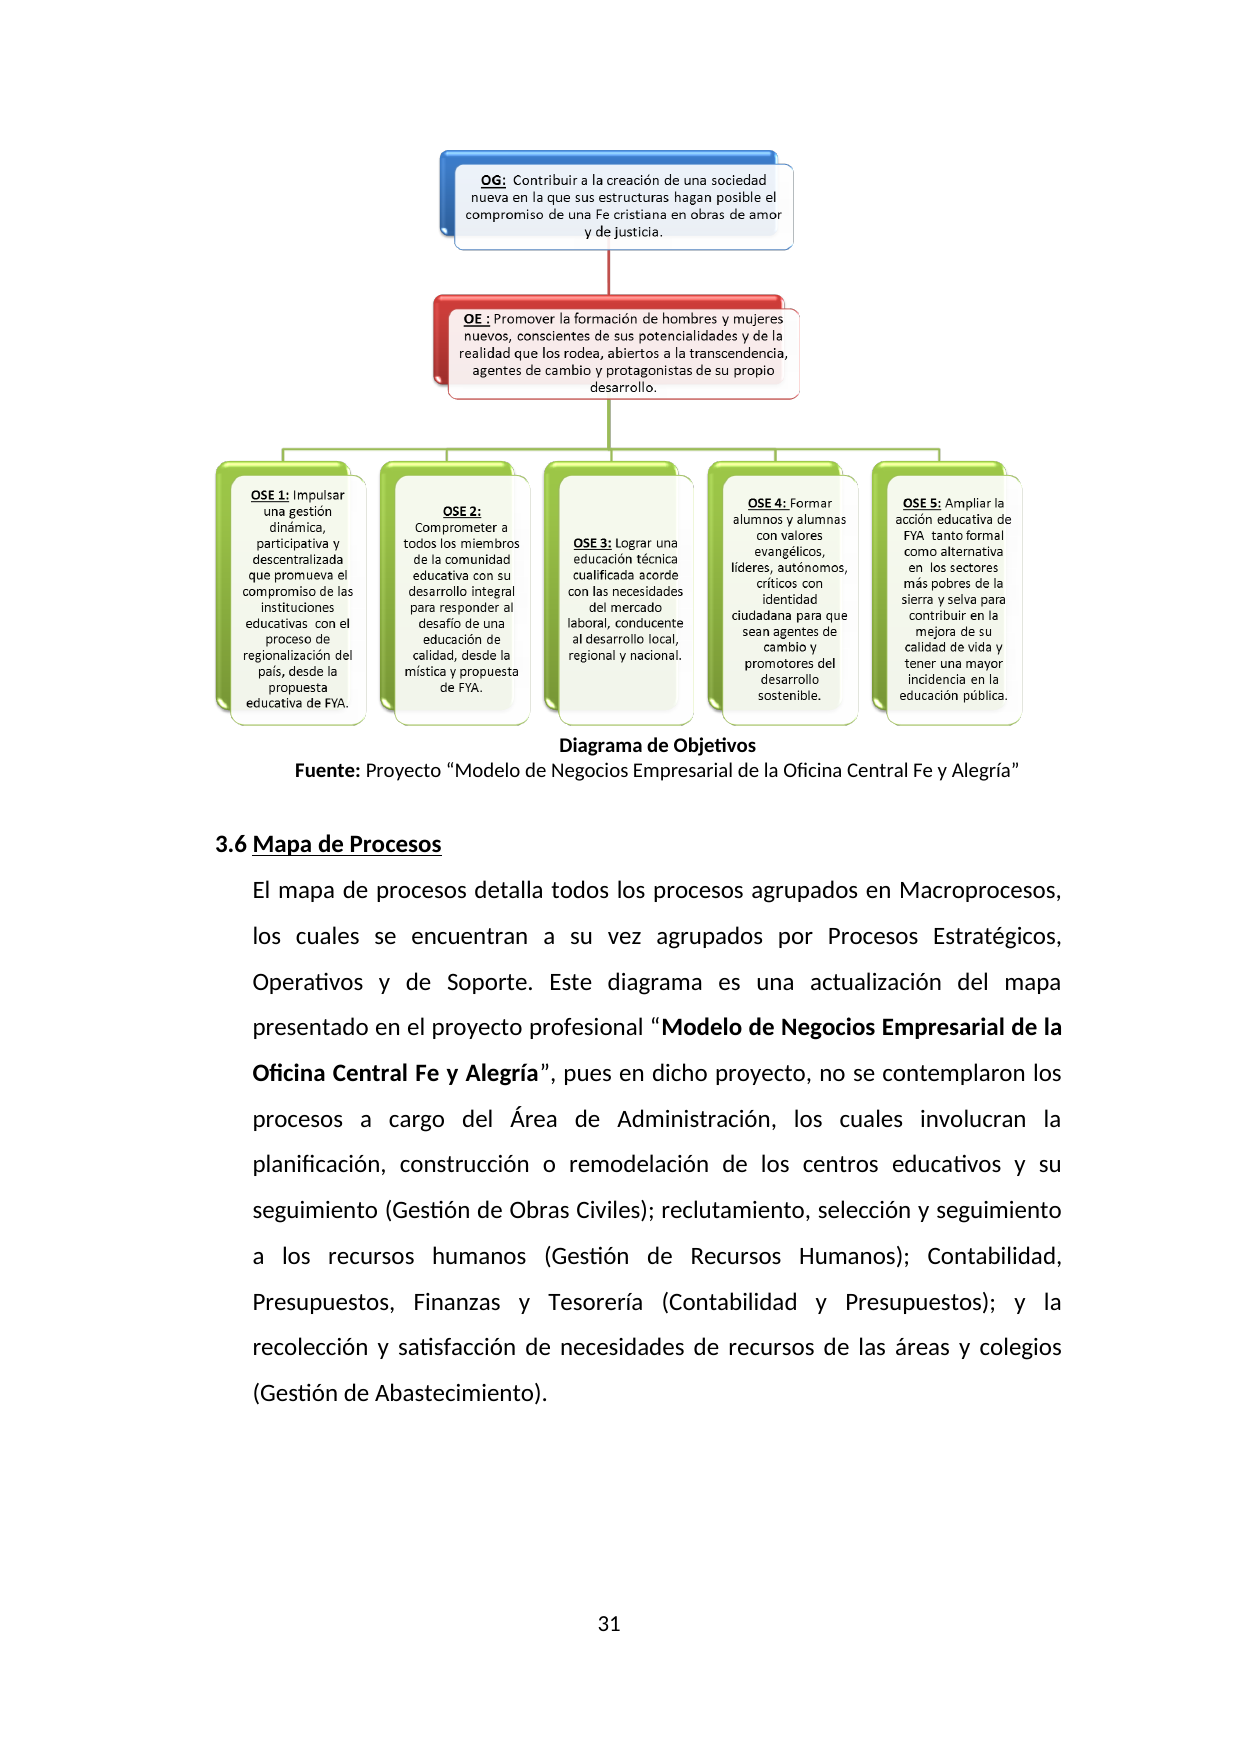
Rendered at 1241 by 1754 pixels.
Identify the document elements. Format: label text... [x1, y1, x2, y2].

picture [212, 147, 1029, 732]
text Fuente: Proyecto “Modelo de Negocios Empresarial de la Oficina Central Fe y Alegría” [252, 757, 1063, 783]
list El mapa de procesos detalla todos los procesos agrupados en Macroprocesos, los cuales se encuentran a su vez agrupados por Procesos Estratégicos, Operativos y de Soporte. Este diagrama es una actualización del mapa presentado en el proyecto profesional “Modelo de Negocios Empresarial de la Oficina Central Fe y Alegría”, pues en dicho proyecto, no se contemplaron los procesos a cargo del Área de Administración, los cuales involucran la planificación, construcción o remodelación de los centros educativos y su seguimiento (Gestión de Obras Civiles); reclutamiento, selección y seguimiento a los recursos humanos (Gestión de Recursos Humanos); Contabilidad, Presupuestos, Finanzas y Tesorería (Contabilidad y Presupuestos); y la recolección y satisfacción de necesidades de recursos de las áreas y colegios (Gestión de Abastecimiento). [252, 874, 1063, 1408]
list Mapa de Procesos [215, 828, 1063, 859]
text Diagrama de Objetivos [252, 732, 1063, 757]
